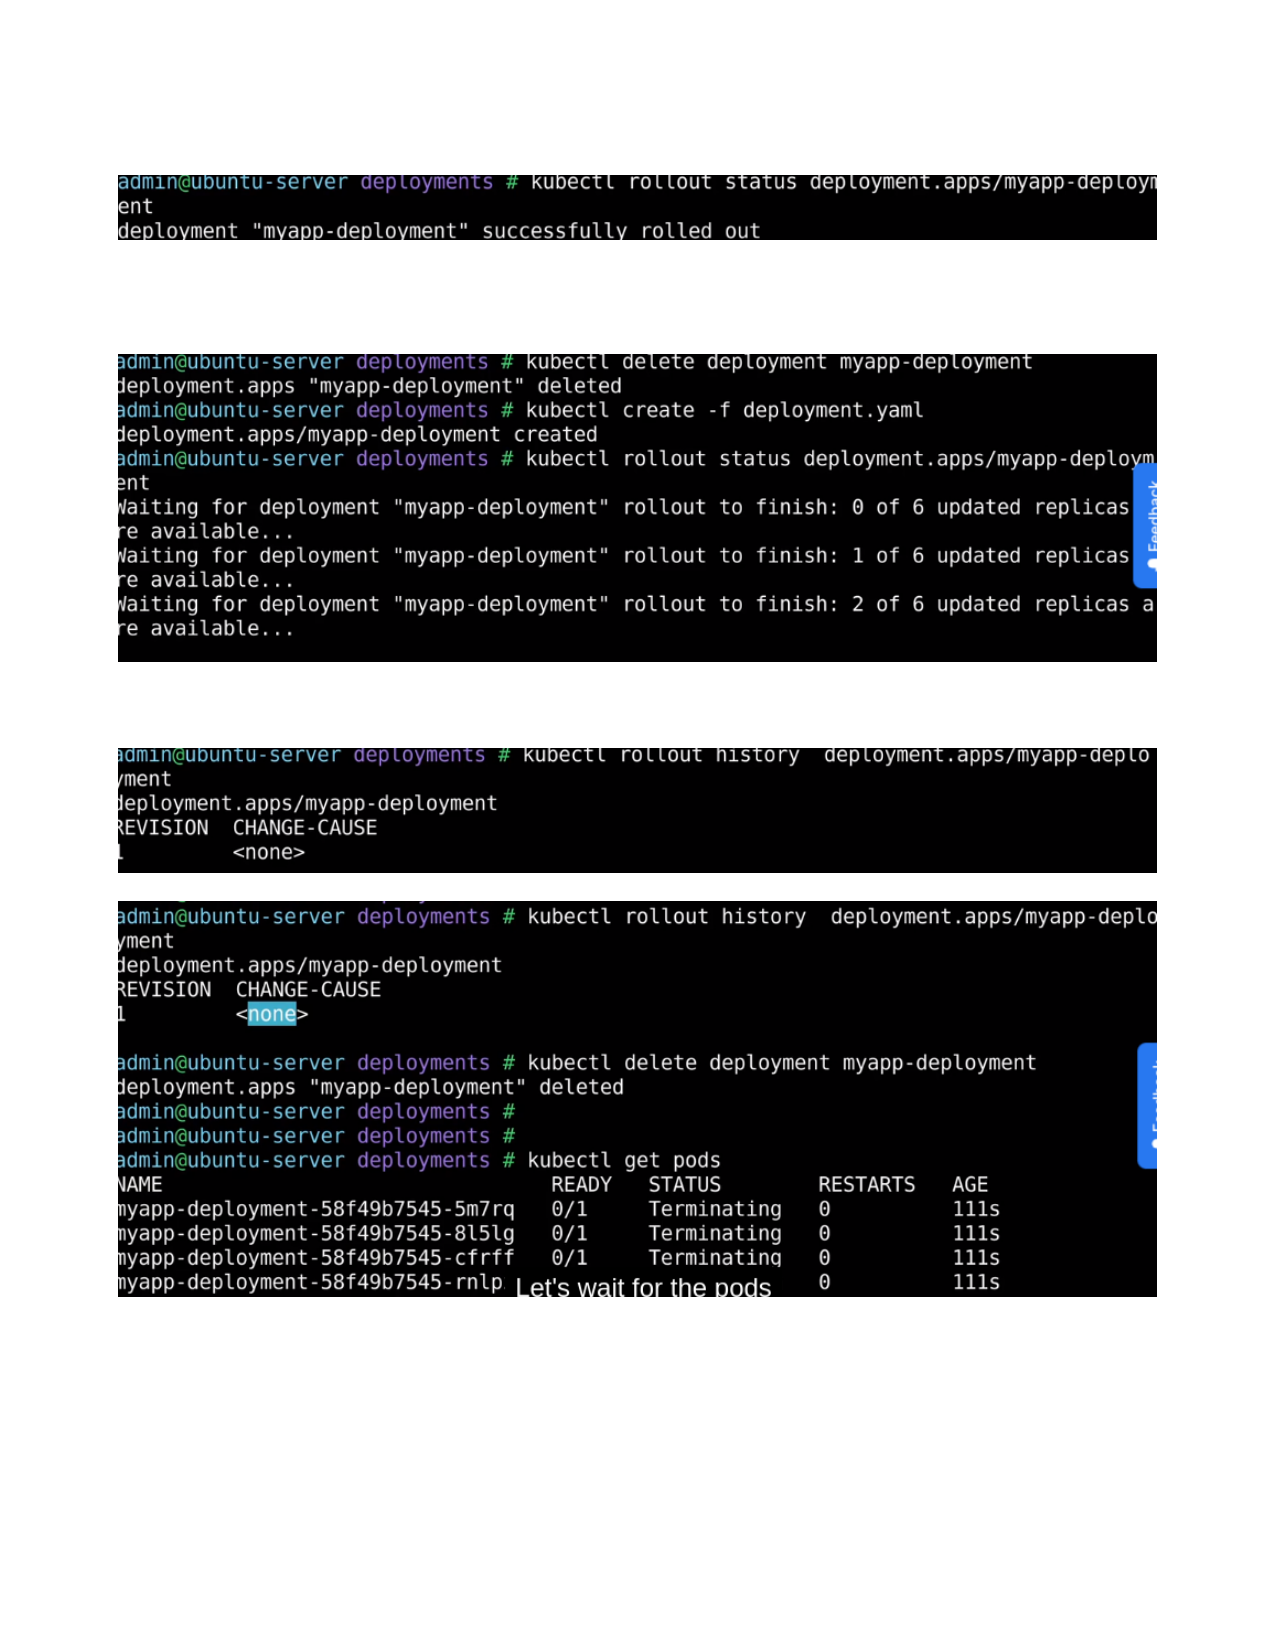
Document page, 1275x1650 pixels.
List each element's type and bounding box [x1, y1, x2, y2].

picture [118, 175, 1157, 240]
picture [118, 901, 1157, 1297]
picture [118, 354, 1157, 662]
picture [118, 748, 1157, 873]
